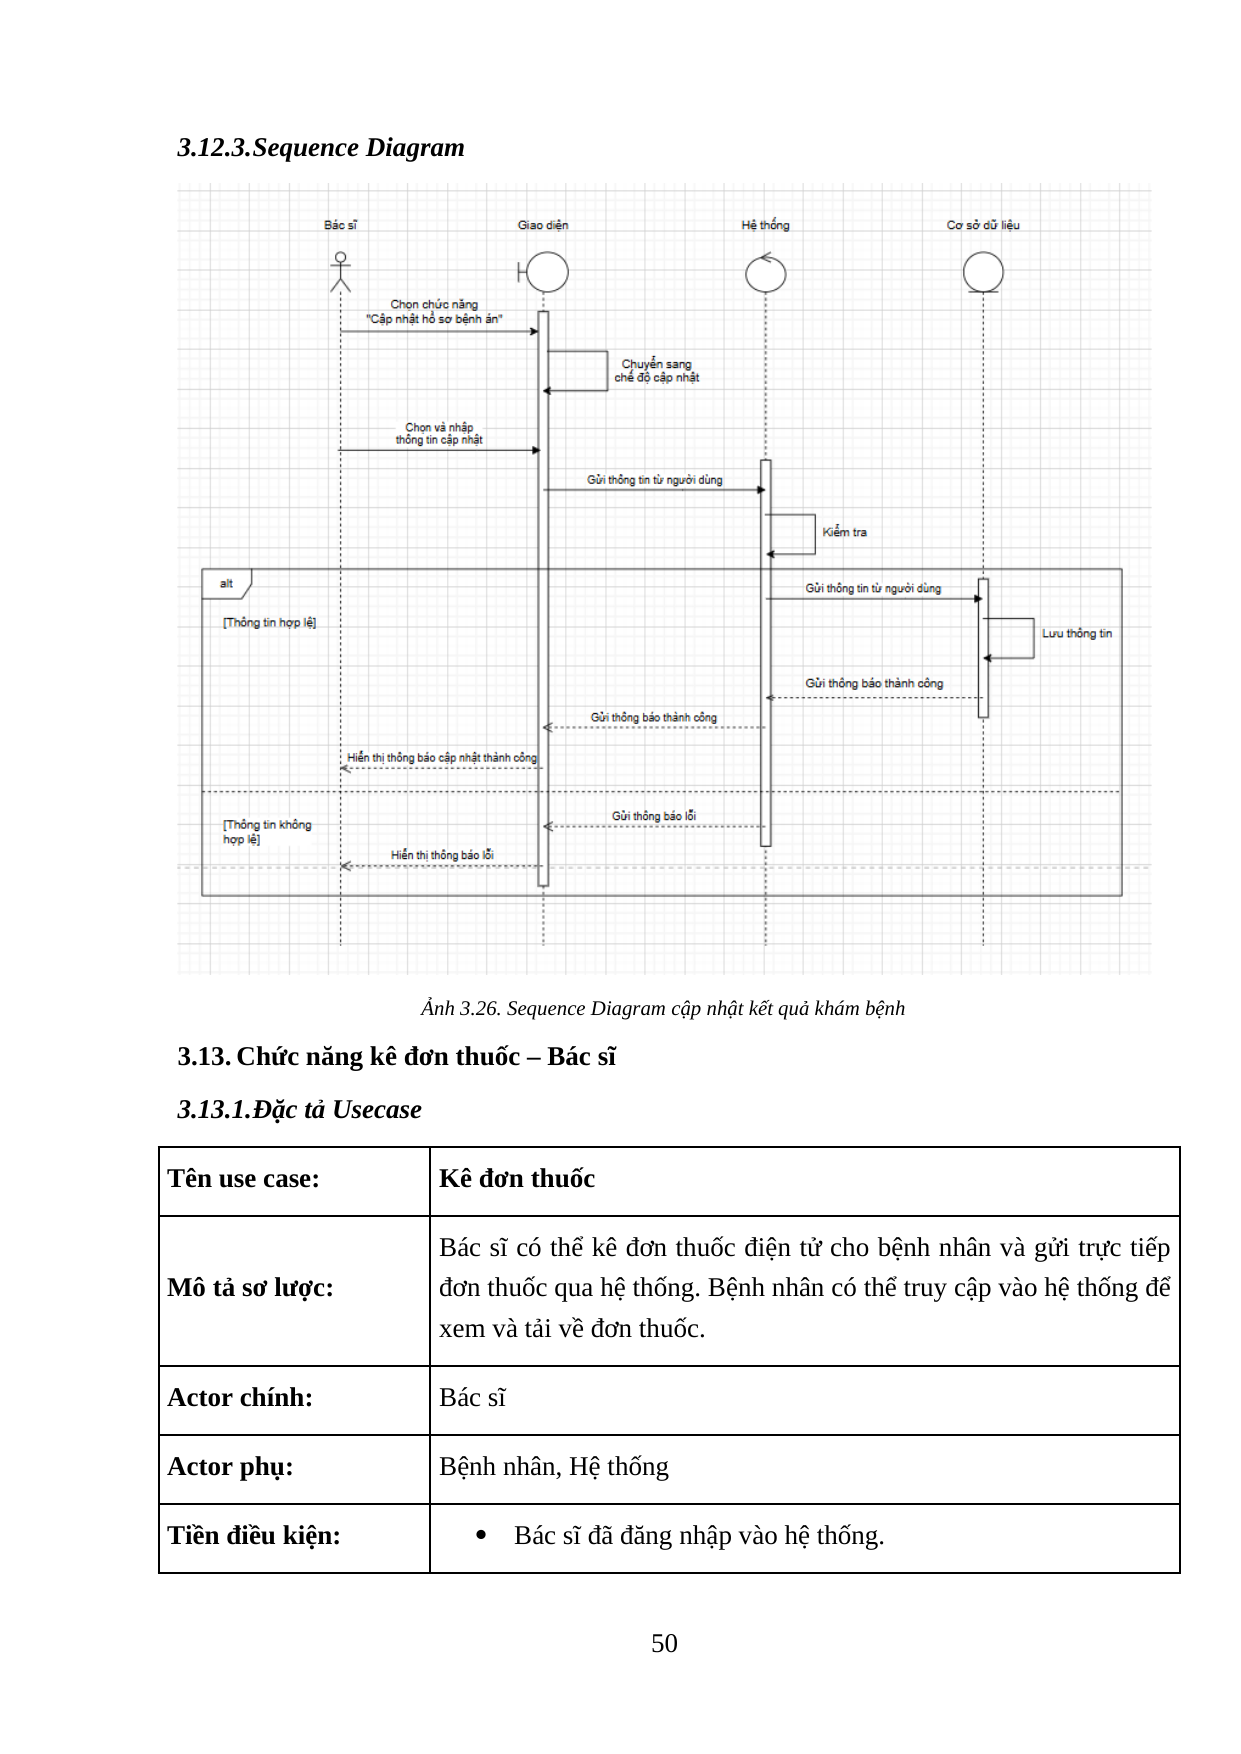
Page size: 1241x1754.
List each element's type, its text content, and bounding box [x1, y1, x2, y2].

table_header Tên use case: [160, 1148, 429, 1215]
subtitle Chức năng kê đơn thuốc – Bác sĩ [177, 1040, 1152, 1071]
table_cell Mô tả sơ lược: [160, 1217, 429, 1365]
table_cell Bệnh nhân, Hệ thống [431, 1436, 1179, 1503]
table_header Kê đơn thuốc [431, 1148, 1179, 1215]
subtitle Đặc tả Usecase [177, 1093, 1152, 1124]
table_cell Actor phụ: [160, 1436, 429, 1503]
subtitle Sequence Diagram [177, 131, 1152, 162]
picture [177, 183, 1152, 975]
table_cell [431, 1505, 1179, 1572]
table_cell Actor chính: [160, 1367, 429, 1434]
table_cell Tiền điều kiện: [160, 1505, 429, 1572]
table_cell Bác sĩ [431, 1367, 1179, 1434]
table_cell Bác sĩ có thể kê đơn thuốc điện tử cho bệnh nhân và gửi trực tiếp đơn thuốc qua hệ thống. Bệnh nhân có thể truy cập vào hệ thống để xem và tải về đơn thuốc. [431, 1217, 1179, 1365]
